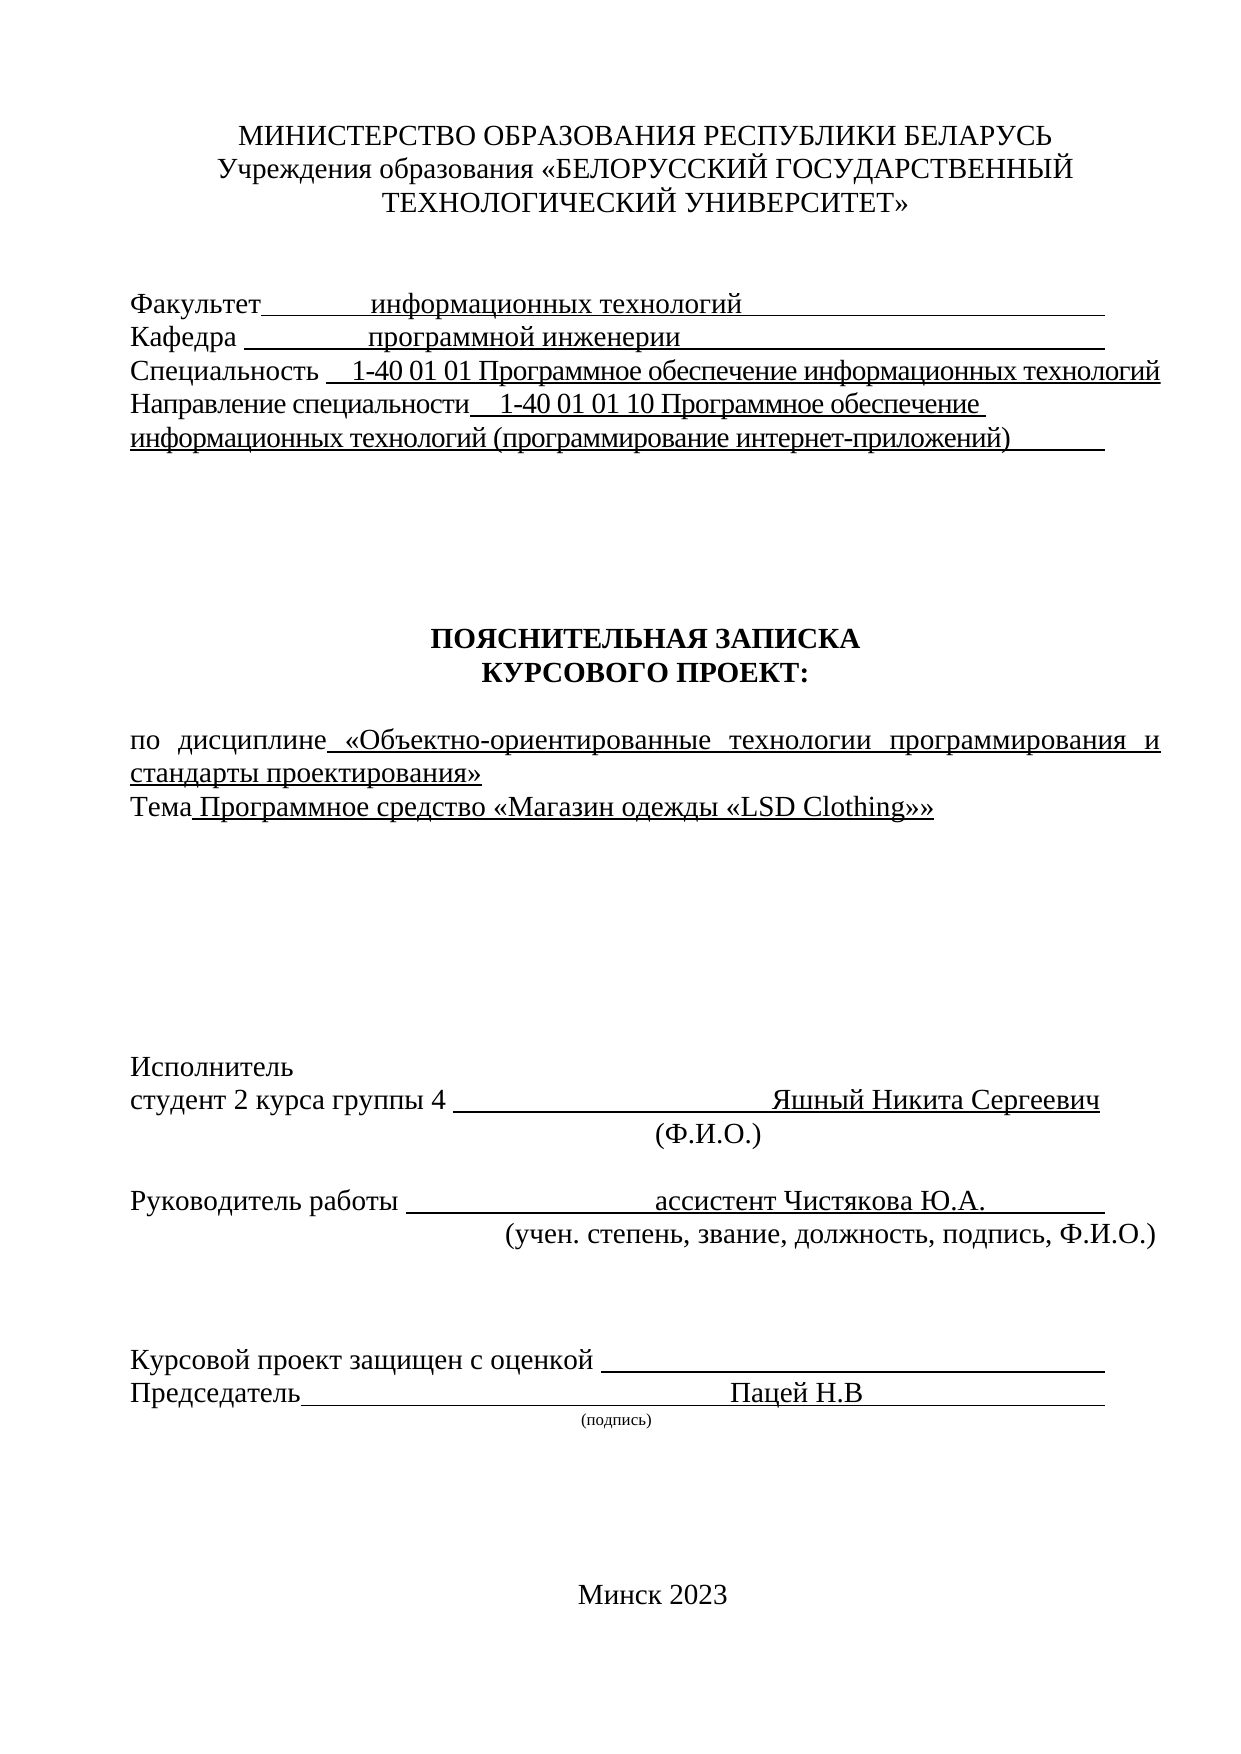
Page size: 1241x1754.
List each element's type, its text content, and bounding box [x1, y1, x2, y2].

text студент 2 курса группы 4 Яшный Никита Сергеевич [130, 1082, 1161, 1116]
text (подпись) [351, 1409, 1161, 1443]
text Минск 2023 [130, 1577, 1175, 1610]
text Кафедра программной инженерии [130, 319, 1161, 353]
text (Ф.И.О.) [130, 1116, 1161, 1149]
text по дисциплине «Объектно-ориентированные технологии программирования и стандарты проектирования» [130, 722, 1161, 789]
text Курсовой проект защищен с оценкой [130, 1342, 1161, 1376]
text (учен. степень, звание, должность, подпись, Ф.И.О.) [130, 1216, 1161, 1250]
text МИНИСТЕРСТВО ОБРАЗОВАНИЯ РЕСПУБЛИКИ БЕЛАРУСЬ [130, 118, 1161, 152]
text ПОЯСНИТЕЛЬНАЯ ЗАПИСКА [130, 621, 1161, 655]
text Учреждения образования «БЕЛОРУССКИЙ ГОСУДАРСТВЕННЫЙ [130, 152, 1161, 185]
text ТЕХНОЛОГИЧЕСКИЙ УНИВЕРСИТЕТ» [130, 185, 1161, 219]
text Председатель Пацей Н.В [130, 1376, 1161, 1409]
text Тема Программное средство «Магазин одежды «LSD Clothing»» [130, 789, 1161, 822]
text Исполнитель [130, 1049, 1161, 1082]
text Направление специальности 1-40 01 01 10 Программное обеспечение информационных технологий (программирование интернет-приложений) [130, 386, 1161, 453]
text Специальность 1-40 01 01 Программное обеспечение информационных технологий [130, 353, 1161, 386]
text Факультет информационных технологий [130, 286, 1161, 319]
text Руководитель работы ассистент Чистякова Ю.А. [130, 1183, 1161, 1216]
text КУРСОВОГО ПРОЕКТ: [130, 655, 1161, 688]
